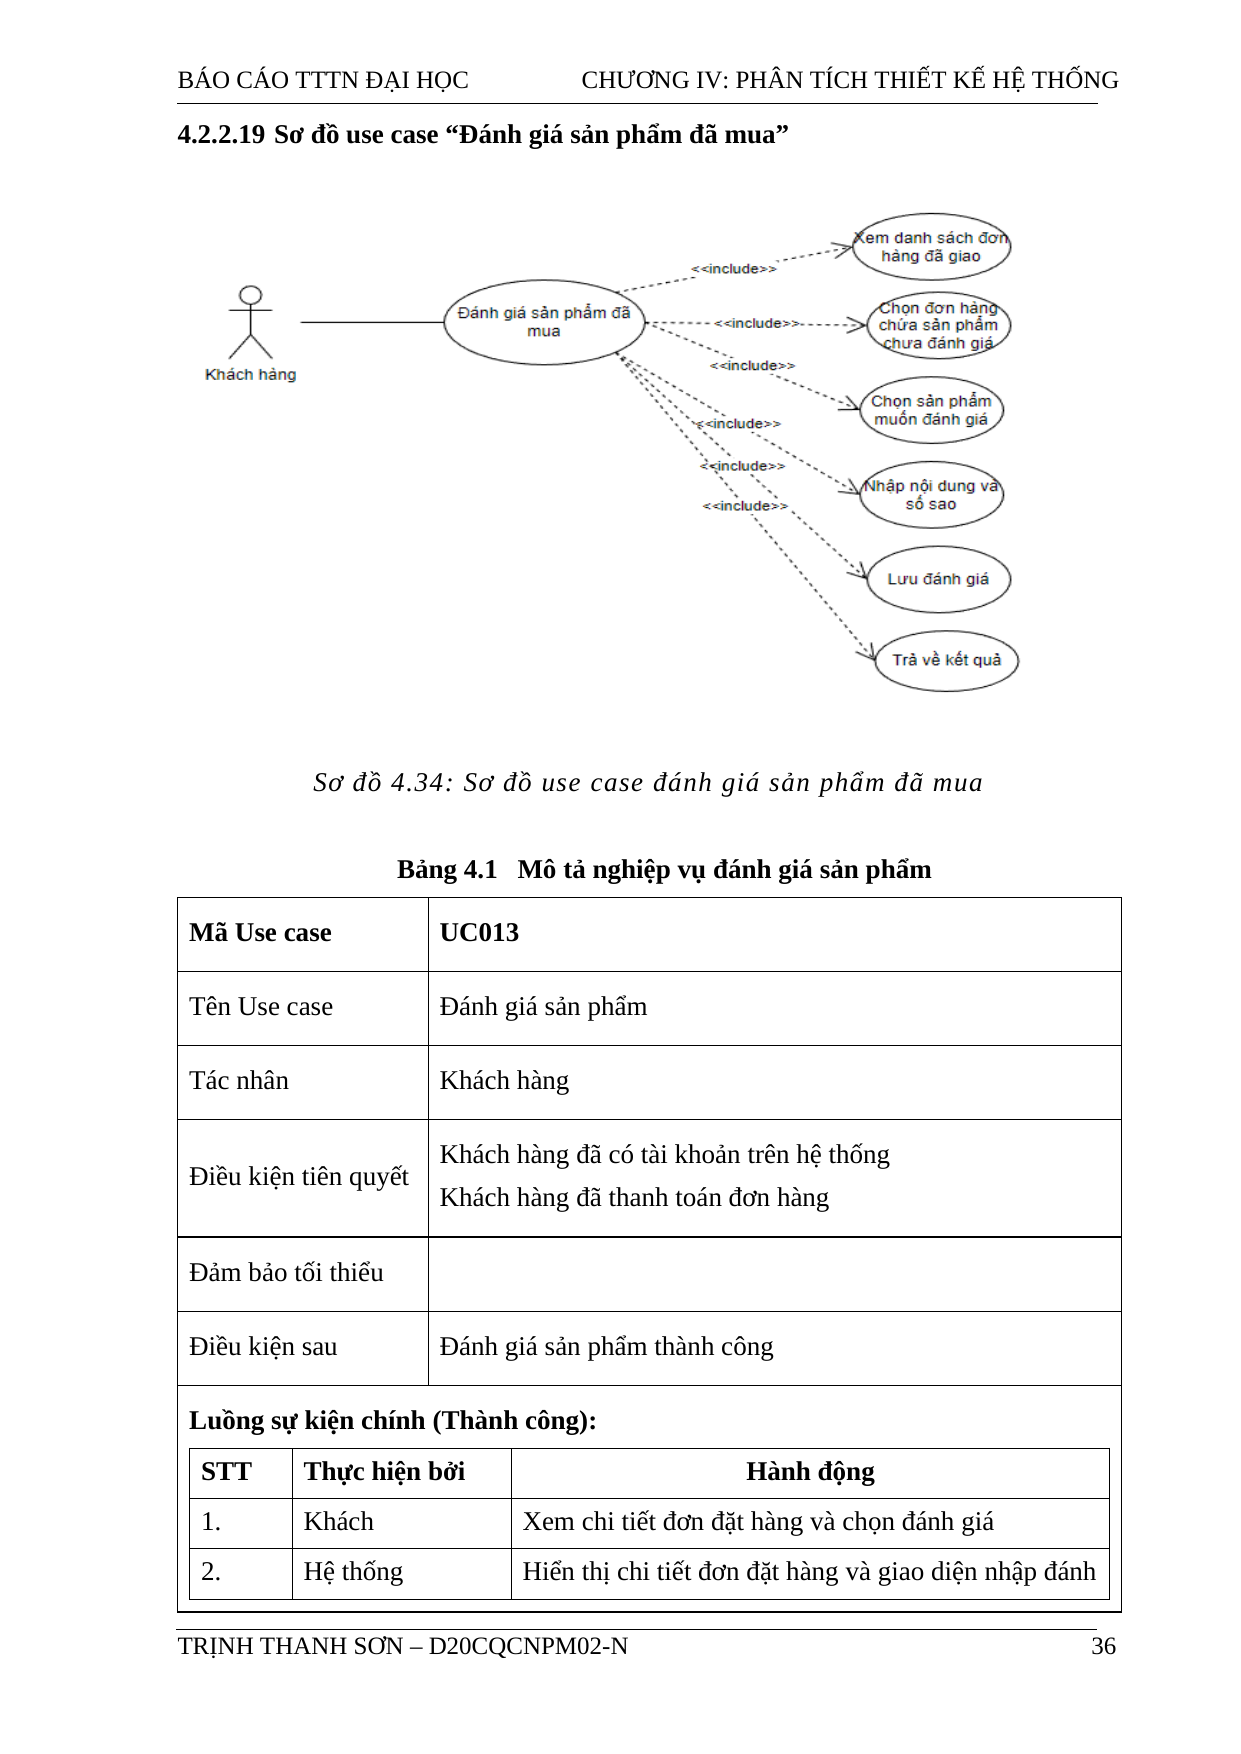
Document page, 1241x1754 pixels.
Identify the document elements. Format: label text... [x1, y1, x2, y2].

table_cell [429, 1238, 1121, 1311]
table_cell Khách hàng đã có tài khoản trên hệ thống Khách hàng đã thanh toán đơn hàng [429, 1120, 1121, 1236]
subtitle Sơ đồ use case “Đánh giá sản phẩm đã mua” [177, 118, 1122, 149]
table_header UC013 [429, 898, 1121, 971]
table_cell Đánh giá sản phẩm thành công [429, 1312, 1121, 1385]
table_cell Đánh giá sản phẩm [429, 972, 1121, 1045]
table_cell Điều kiện tiên quyết [178, 1120, 428, 1236]
table_cell Đảm bảo tối thiểu [178, 1238, 428, 1311]
table_header Mã Use case [178, 898, 428, 971]
table_cell Tên Use case [178, 972, 428, 1045]
table_cell Khách hàng [429, 1046, 1121, 1119]
table_cell Tác nhân [178, 1046, 428, 1119]
subtitle Mô tả nghiệp vụ đánh giá sản phẩm [207, 853, 1122, 885]
picture [177, 161, 1122, 755]
subtitle Sơ đồ 4.34: Sơ đồ use case đánh giá sản phẩm đã mua [177, 766, 1122, 798]
table_cell Điều kiện sau [178, 1312, 428, 1385]
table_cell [178, 1386, 1121, 1611]
